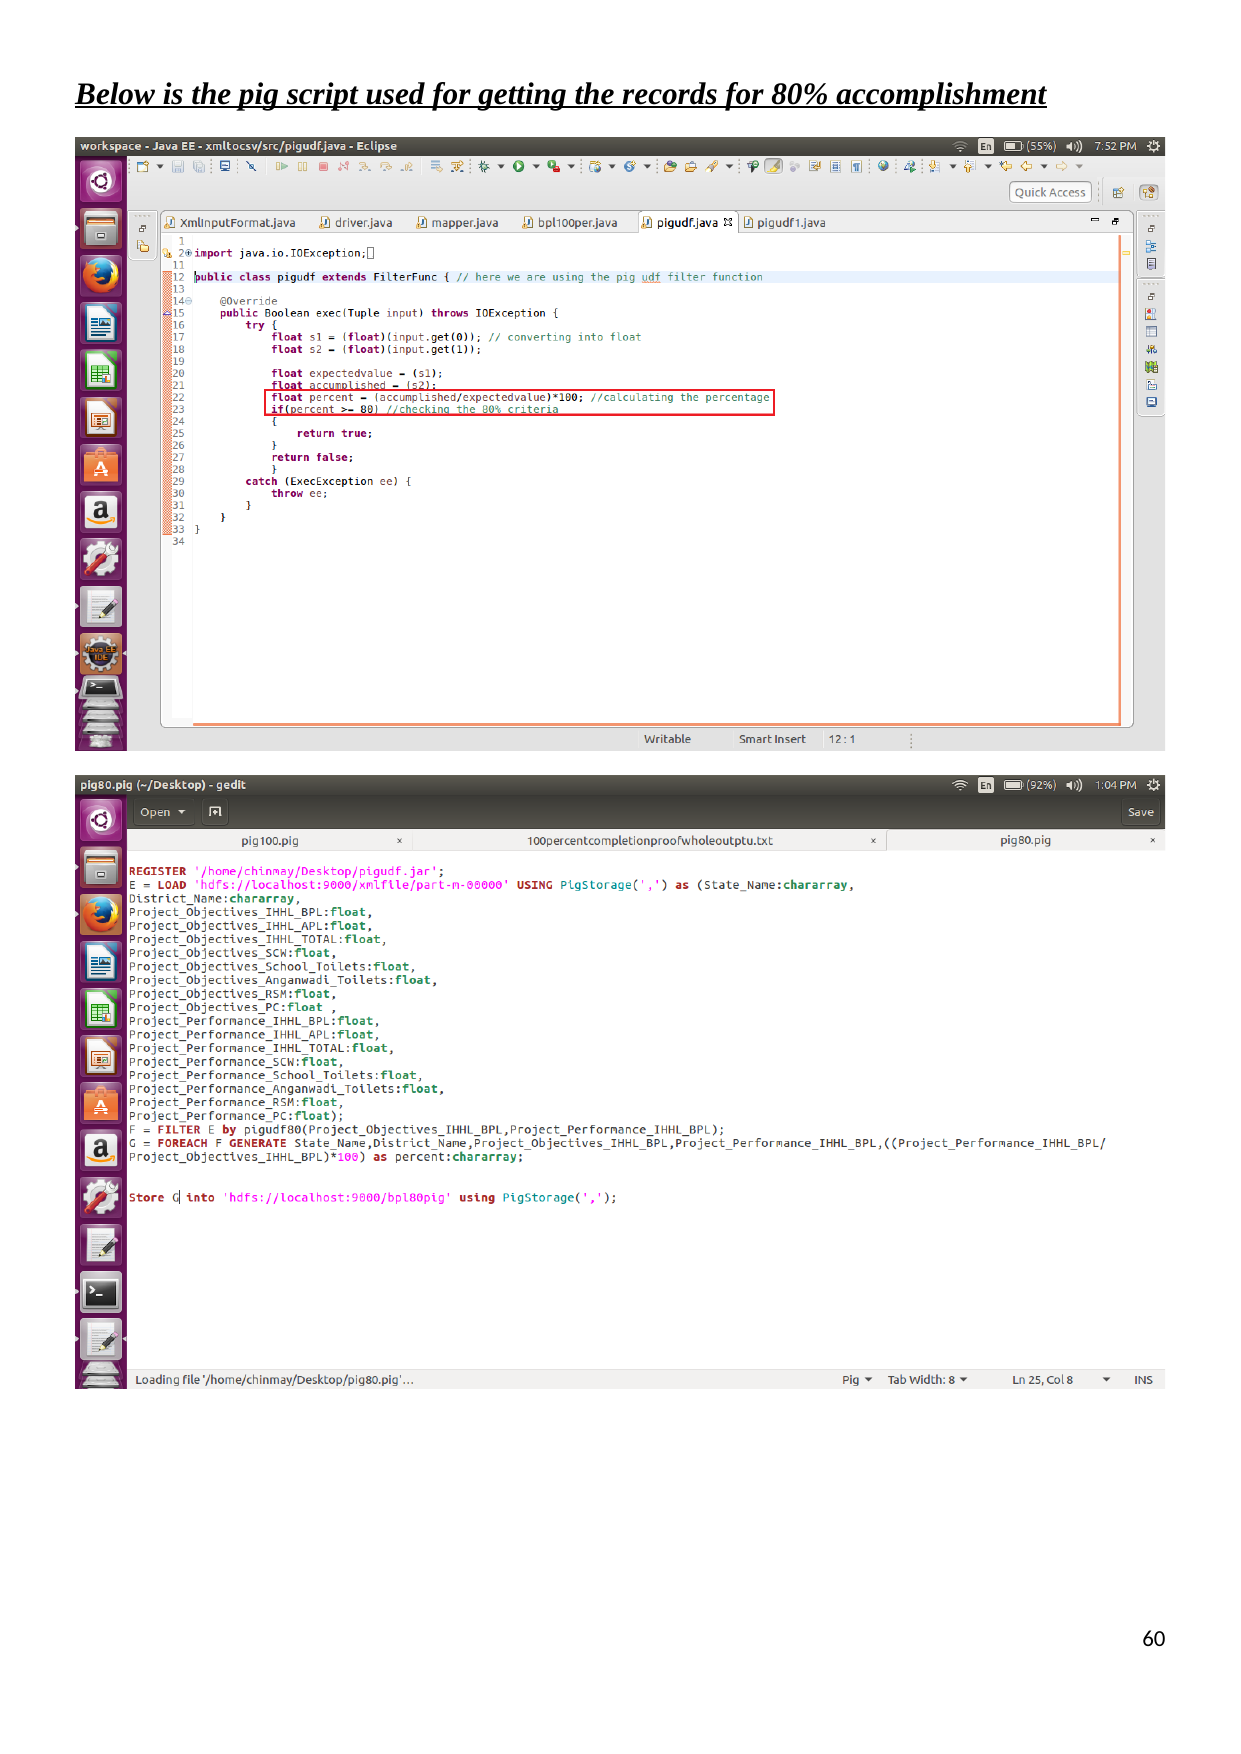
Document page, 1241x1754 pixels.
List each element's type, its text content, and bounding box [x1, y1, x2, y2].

text Below is the pig script used for getting the records for 80% accomplishment [75, 75, 1165, 111]
picture [75, 137, 1166, 751]
picture [75, 775, 1166, 1389]
